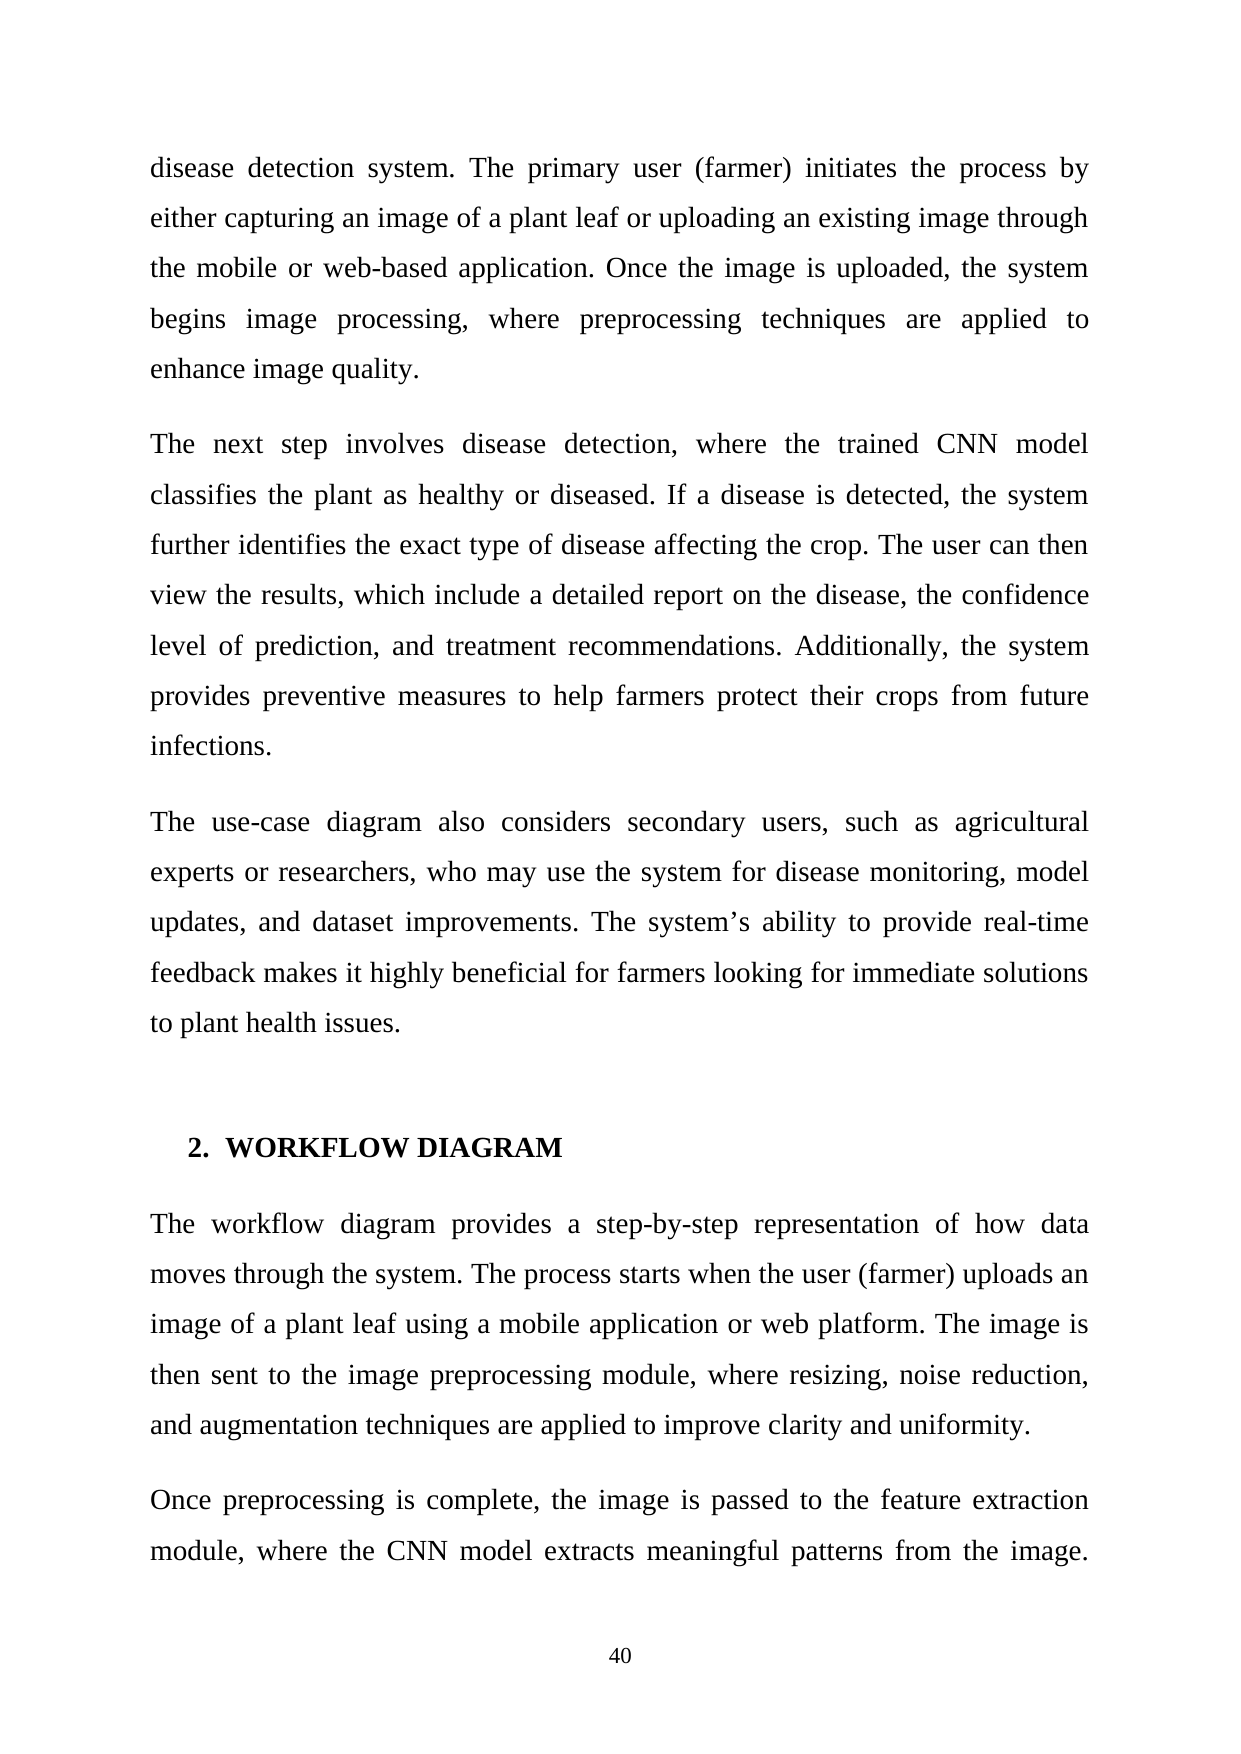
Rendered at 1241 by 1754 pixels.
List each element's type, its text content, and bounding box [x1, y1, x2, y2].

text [150, 150, 1090, 385]
text The use-case diagram also considers secondary users, such as agricultural experts or researchers, who may use the system for disease monitoring, model updates, and dataset improvements. The system’s ability to provide real-time feedback makes it highly beneficial for farmers looking for immediate solutions to plant health issues. [150, 804, 1090, 1038]
text The workflow diagram provides a step-by-step representation of how data moves through the system. The process starts when the user (farmer) uploads an image of a plant leaf using a mobile application or web platform. The image is then sent to the image preprocessing module, where resizing, noise reduction, and augmentation techniques are applied to improve clarity and uniformity. [150, 1206, 1090, 1441]
list WORKFLOW DIAGRAM [187, 1131, 1090, 1164]
text The next step involves disease detection, where the trained CNN model classifies the plant as healthy or diseased. If a disease is detected, the system further identifies the exact type of disease affecting the crop. The user can then view the results, which include a detailed report on the disease, the confidence level of prediction, and treatment recommendations. Additionally, the system provides preventive measures to help farmers protect their crops from future infections. [150, 427, 1090, 762]
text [150, 1482, 1090, 1566]
